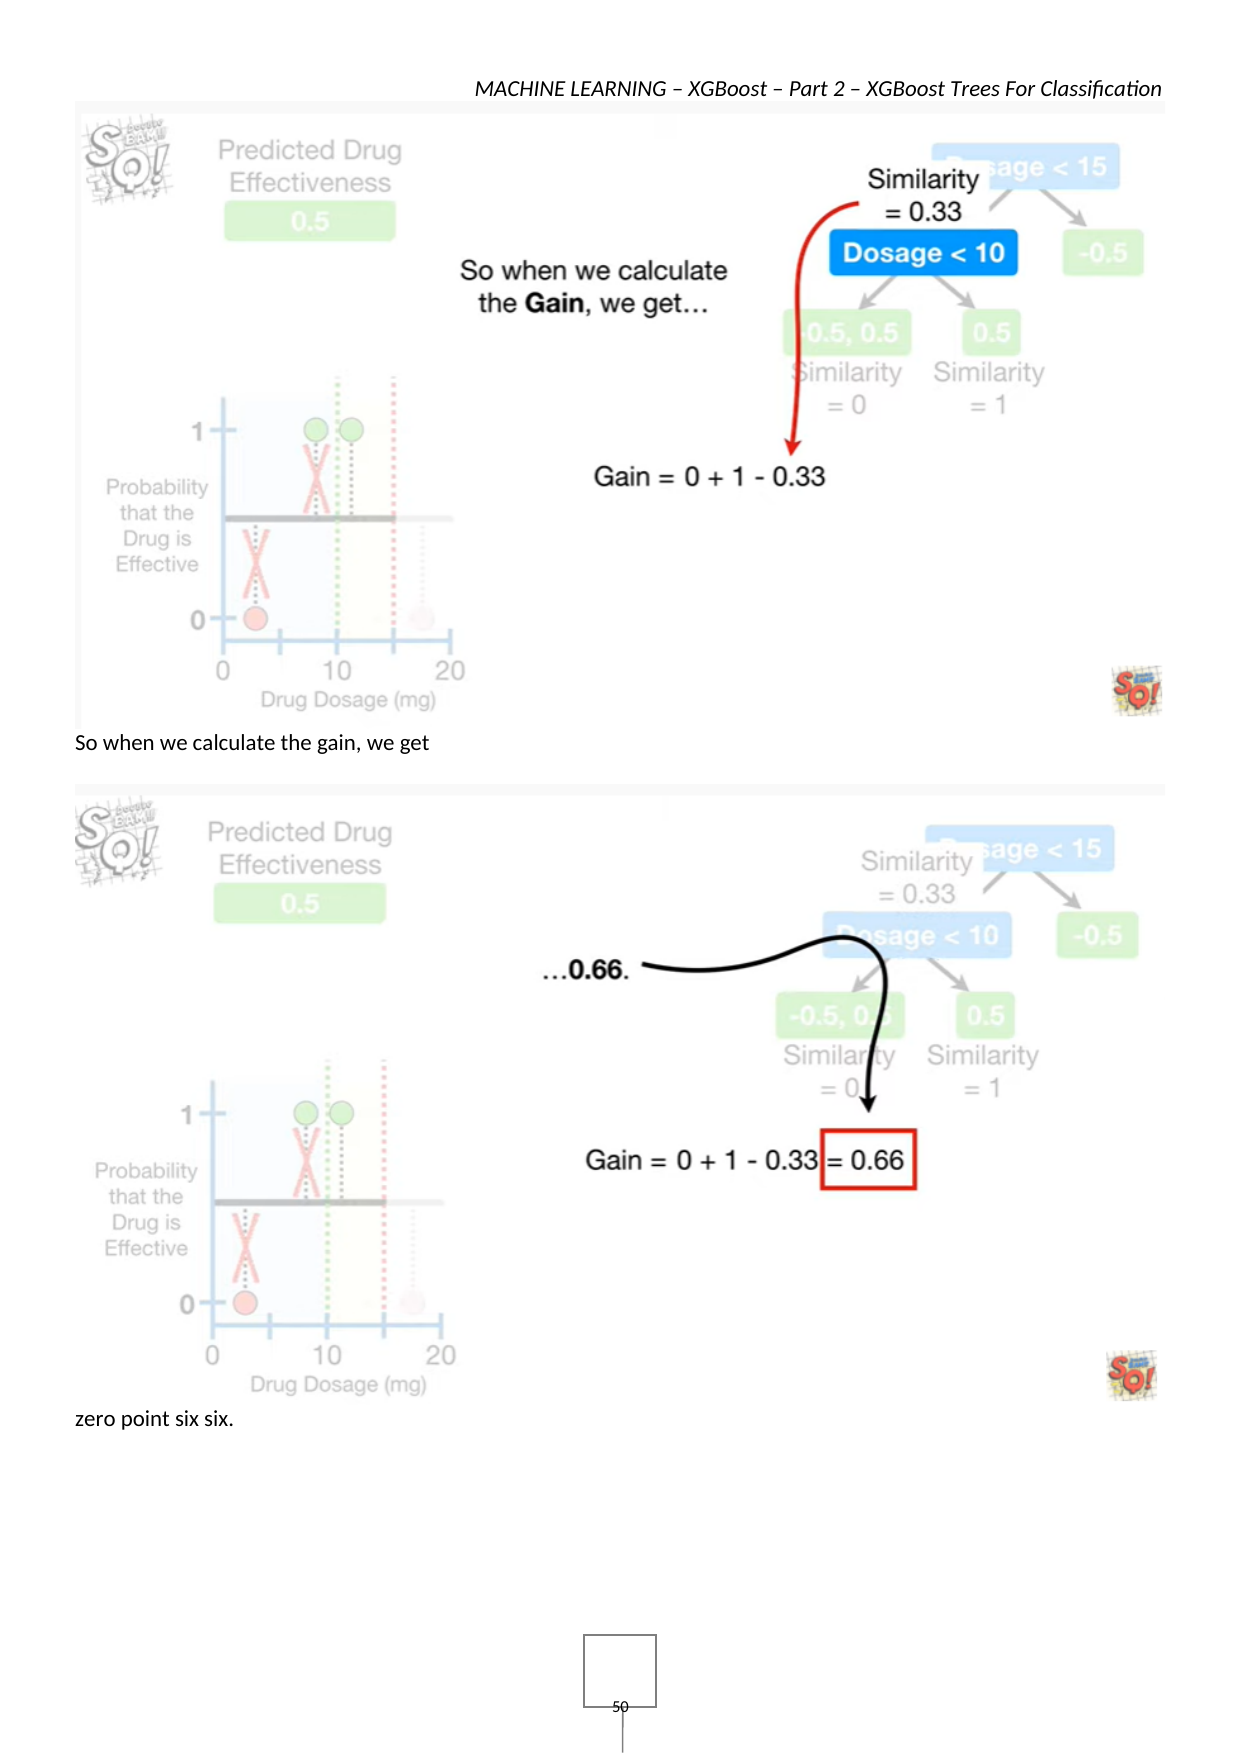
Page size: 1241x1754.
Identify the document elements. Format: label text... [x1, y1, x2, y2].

picture [75, 101, 1166, 729]
text So when we calculate the gain, we get [75, 729, 1165, 756]
text zero point six six. [75, 1405, 1165, 1432]
picture [75, 784, 1166, 1405]
